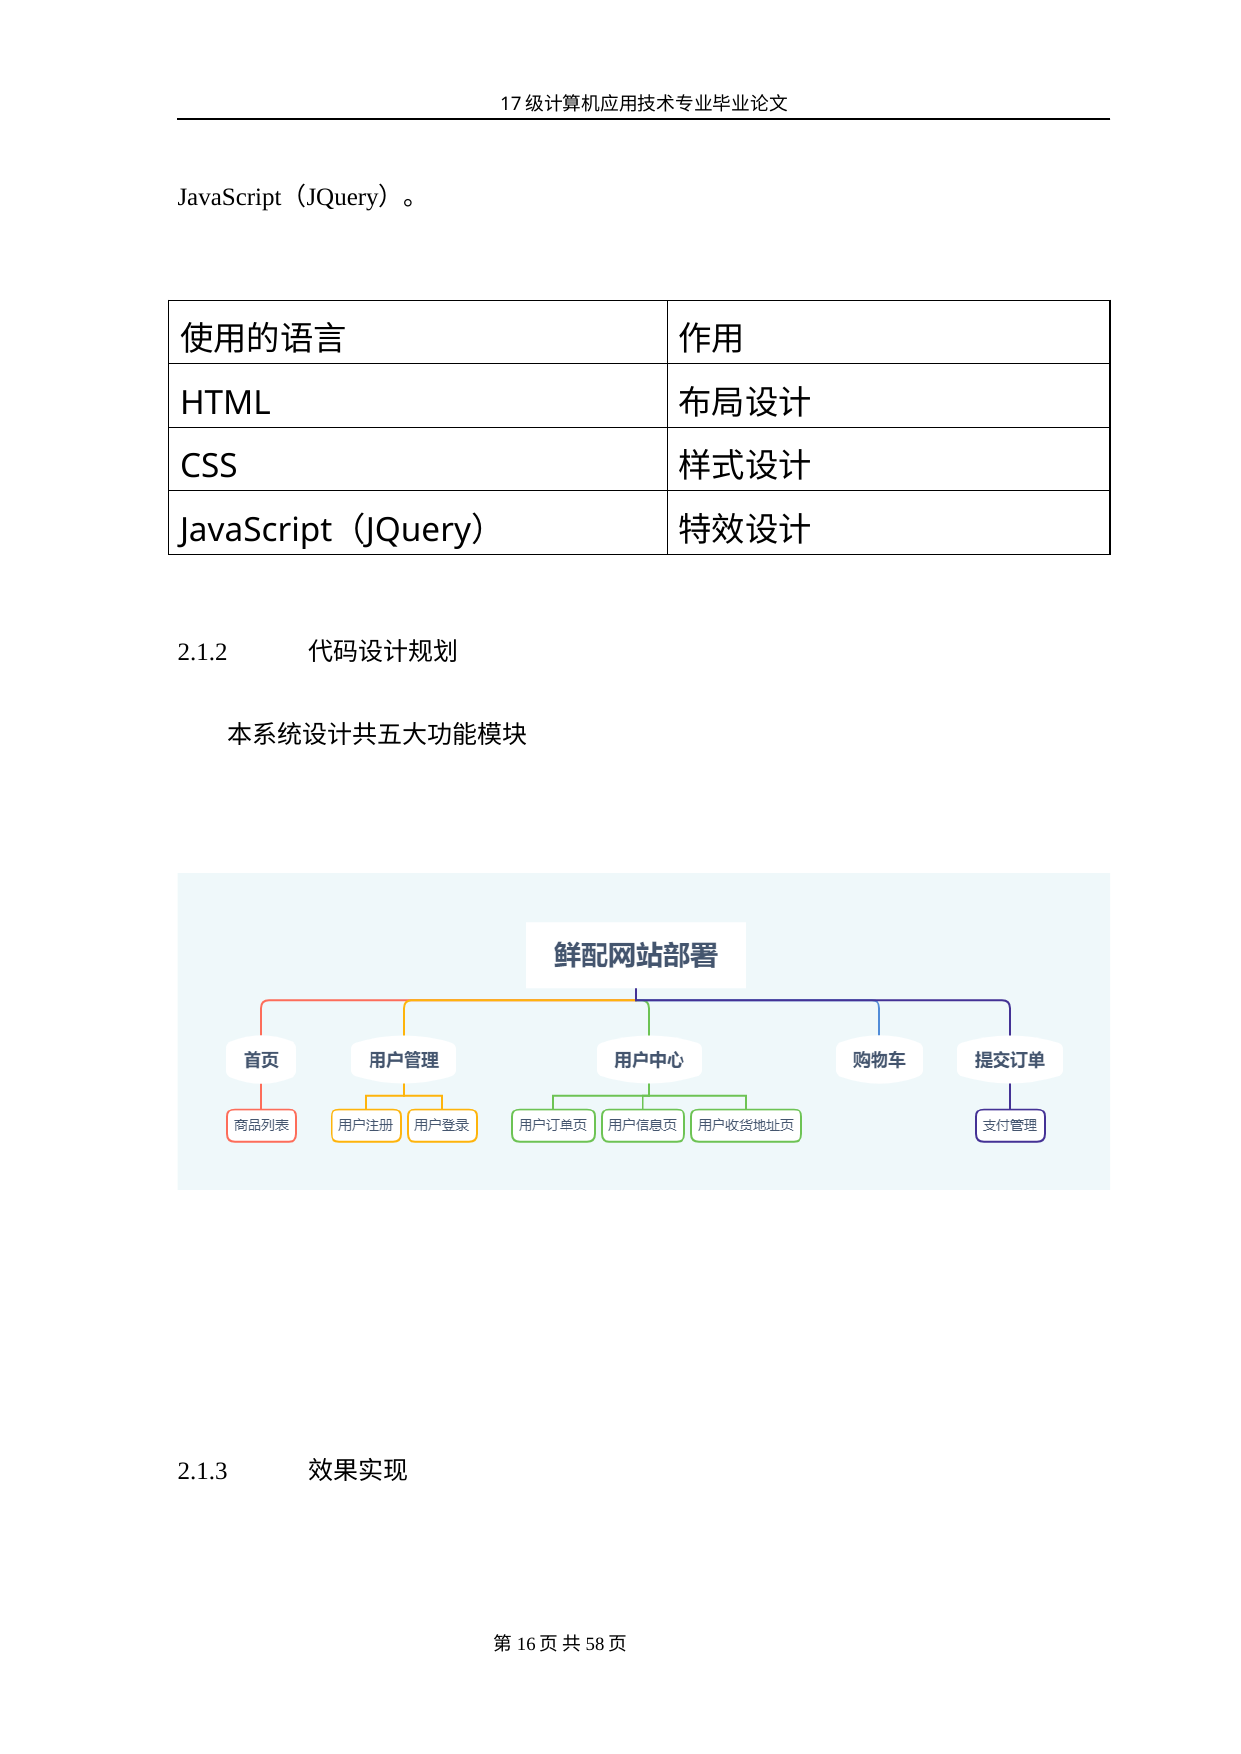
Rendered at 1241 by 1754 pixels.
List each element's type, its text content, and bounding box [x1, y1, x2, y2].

text 2.1.2 代码设计规划 [177, 555, 1110, 682]
text JavaScript（JQuery）。 [177, 162, 1110, 227]
table_cell 特效设计 [668, 491, 1109, 554]
text 本系统设计共五大功能模块 [177, 700, 1110, 765]
table_header 使用的语言 [169, 301, 667, 363]
table_cell JavaScript（JQuery） [169, 491, 667, 554]
text 2.1.3 效果实现 [177, 1436, 1110, 1501]
table_cell 样式设计 [668, 428, 1109, 490]
table_header 作用 [668, 301, 1109, 363]
table_cell CSS [169, 428, 667, 490]
table_cell 布局设计 [668, 364, 1109, 427]
table_cell HTML [169, 364, 667, 427]
picture [177, 873, 1111, 1190]
